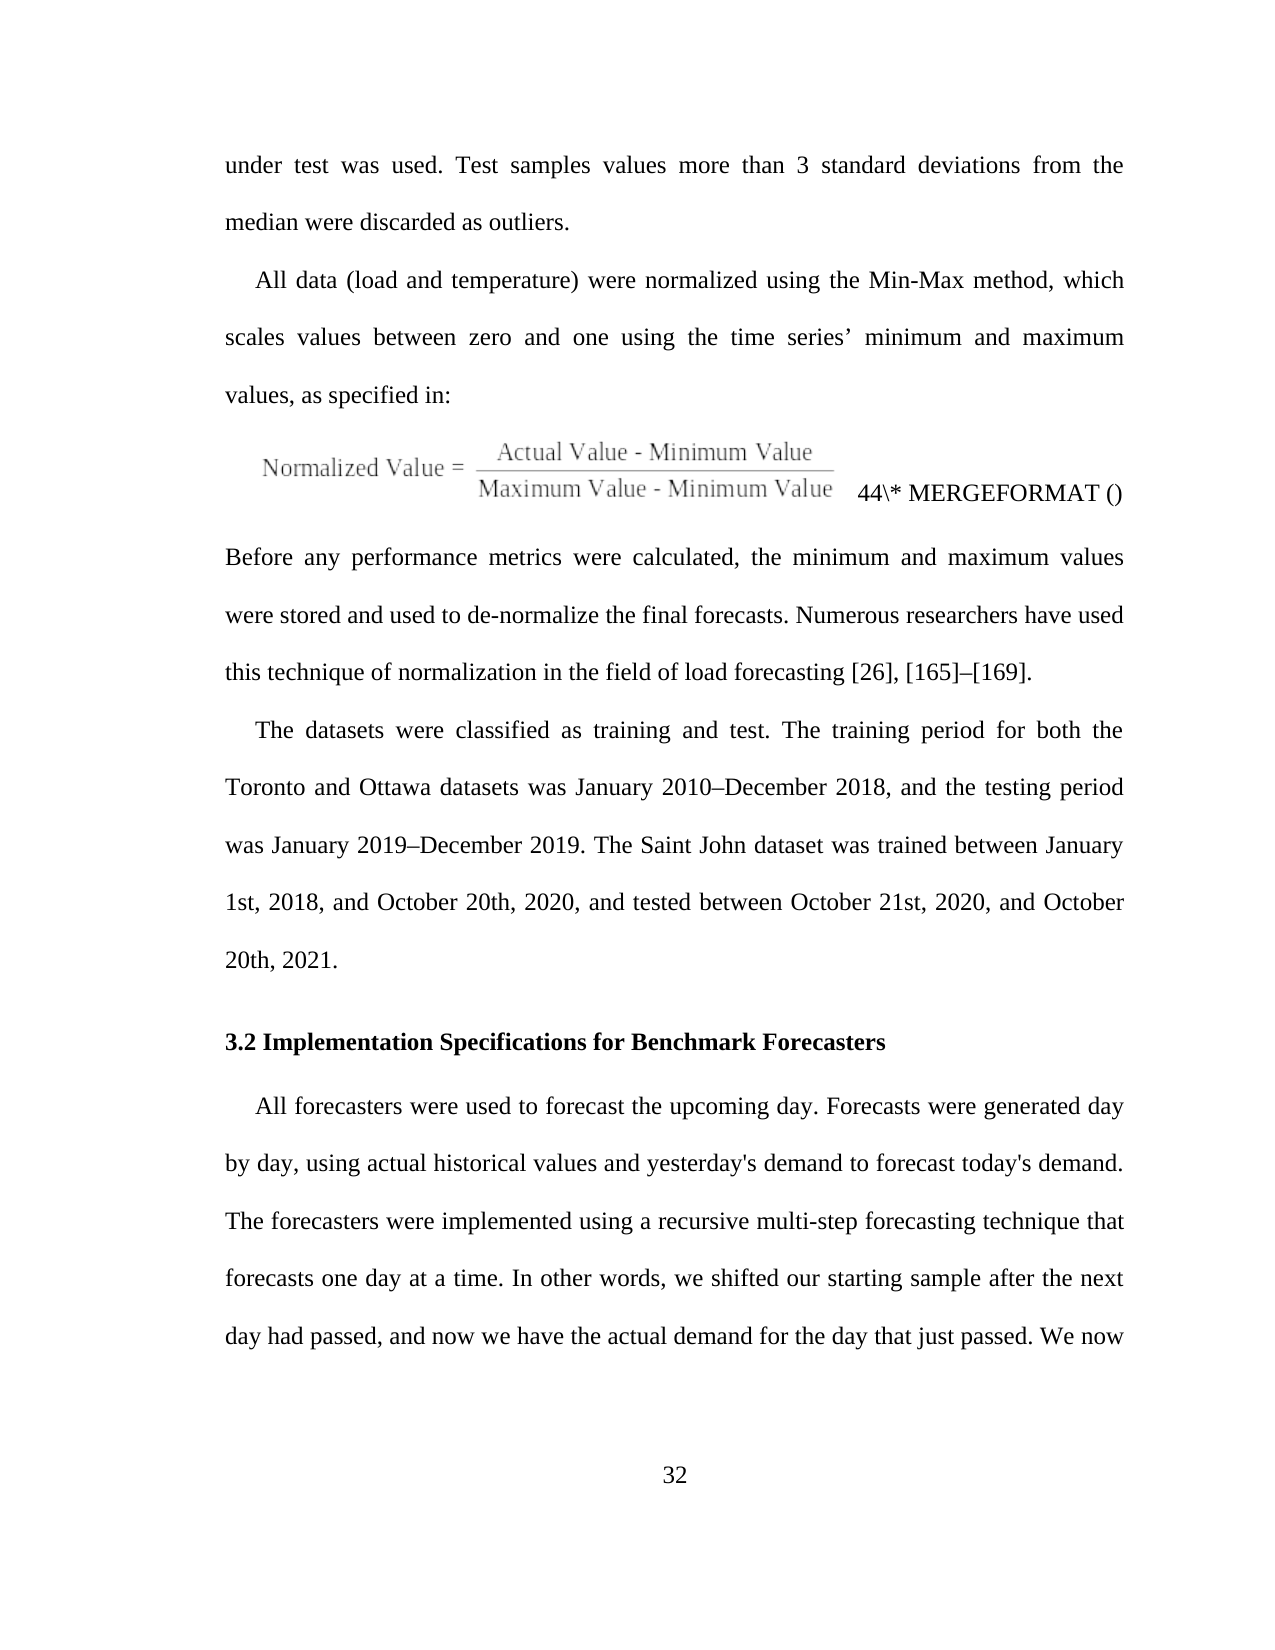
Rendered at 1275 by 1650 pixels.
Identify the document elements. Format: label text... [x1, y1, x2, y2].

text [225, 150, 1125, 236]
text Before any performance metrics were calculated, the minimum and maximum values were stored and used to de-normalize the final forecasts. Numerous researchers have used this technique of normalization in the field of load forecasting [26], [165]–[169]. [225, 542, 1125, 686]
subtitle 3.2 Implementation Specifications for Benchmark Forecasters [225, 1027, 1125, 1056]
text All data (load and temperature) were normalized using the Min-Max method, which scales values between zero and one using the time series’ minimum and maximum values, as specified in: [225, 265, 1125, 409]
text The datasets were classified as training and test. The training period for both the Toronto and Ottawa datasets was January 2010–December 2018, and the testing period was January 2019–December 2019. The Saint John dataset was trained between January 1st, 2018, and October 20th, 2020, and tested between October 21st, 2020, and October 20th, 2021. [225, 715, 1125, 973]
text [225, 1091, 1125, 1350]
